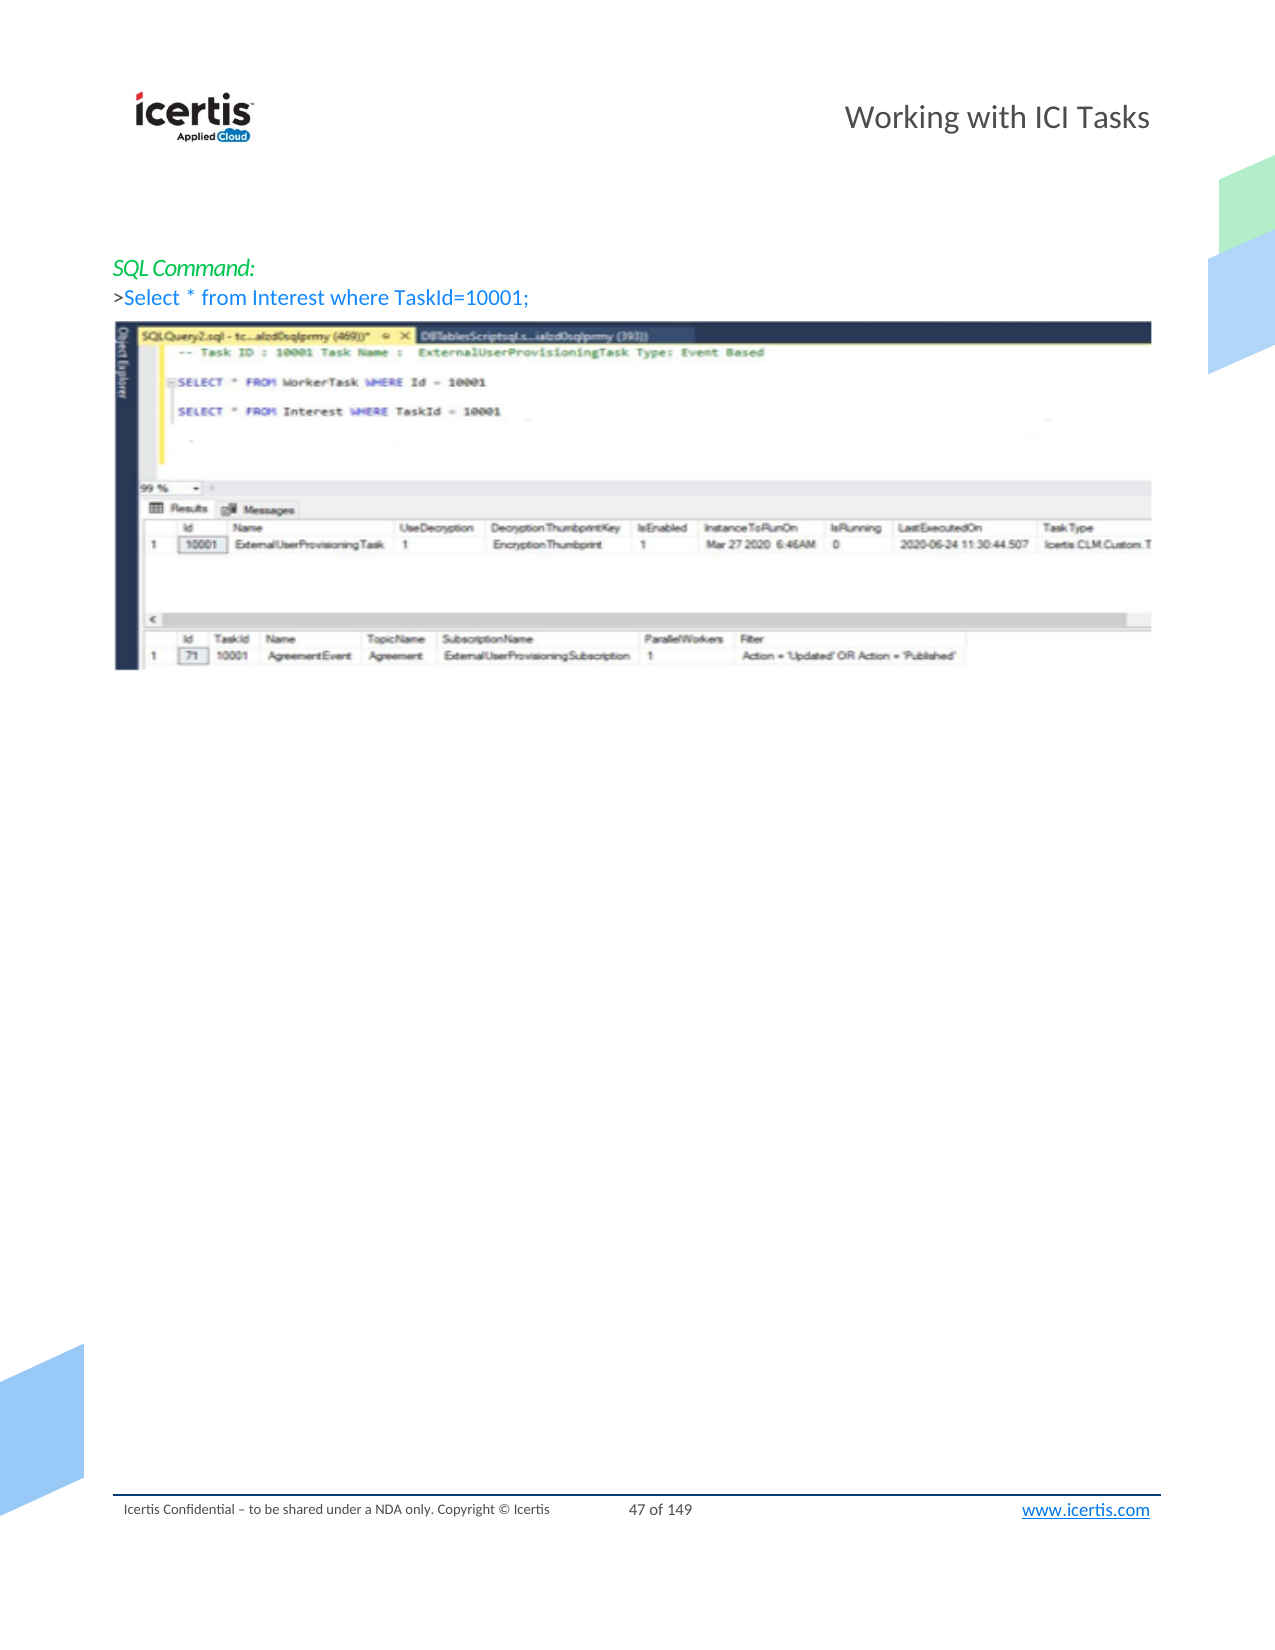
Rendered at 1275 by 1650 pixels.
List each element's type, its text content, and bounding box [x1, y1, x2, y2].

text >Select * from Interest where TaskId=10001; [112, 283, 1162, 311]
picture [0, 33, 1275, 1650]
title SQL Command: [112, 252, 1162, 283]
